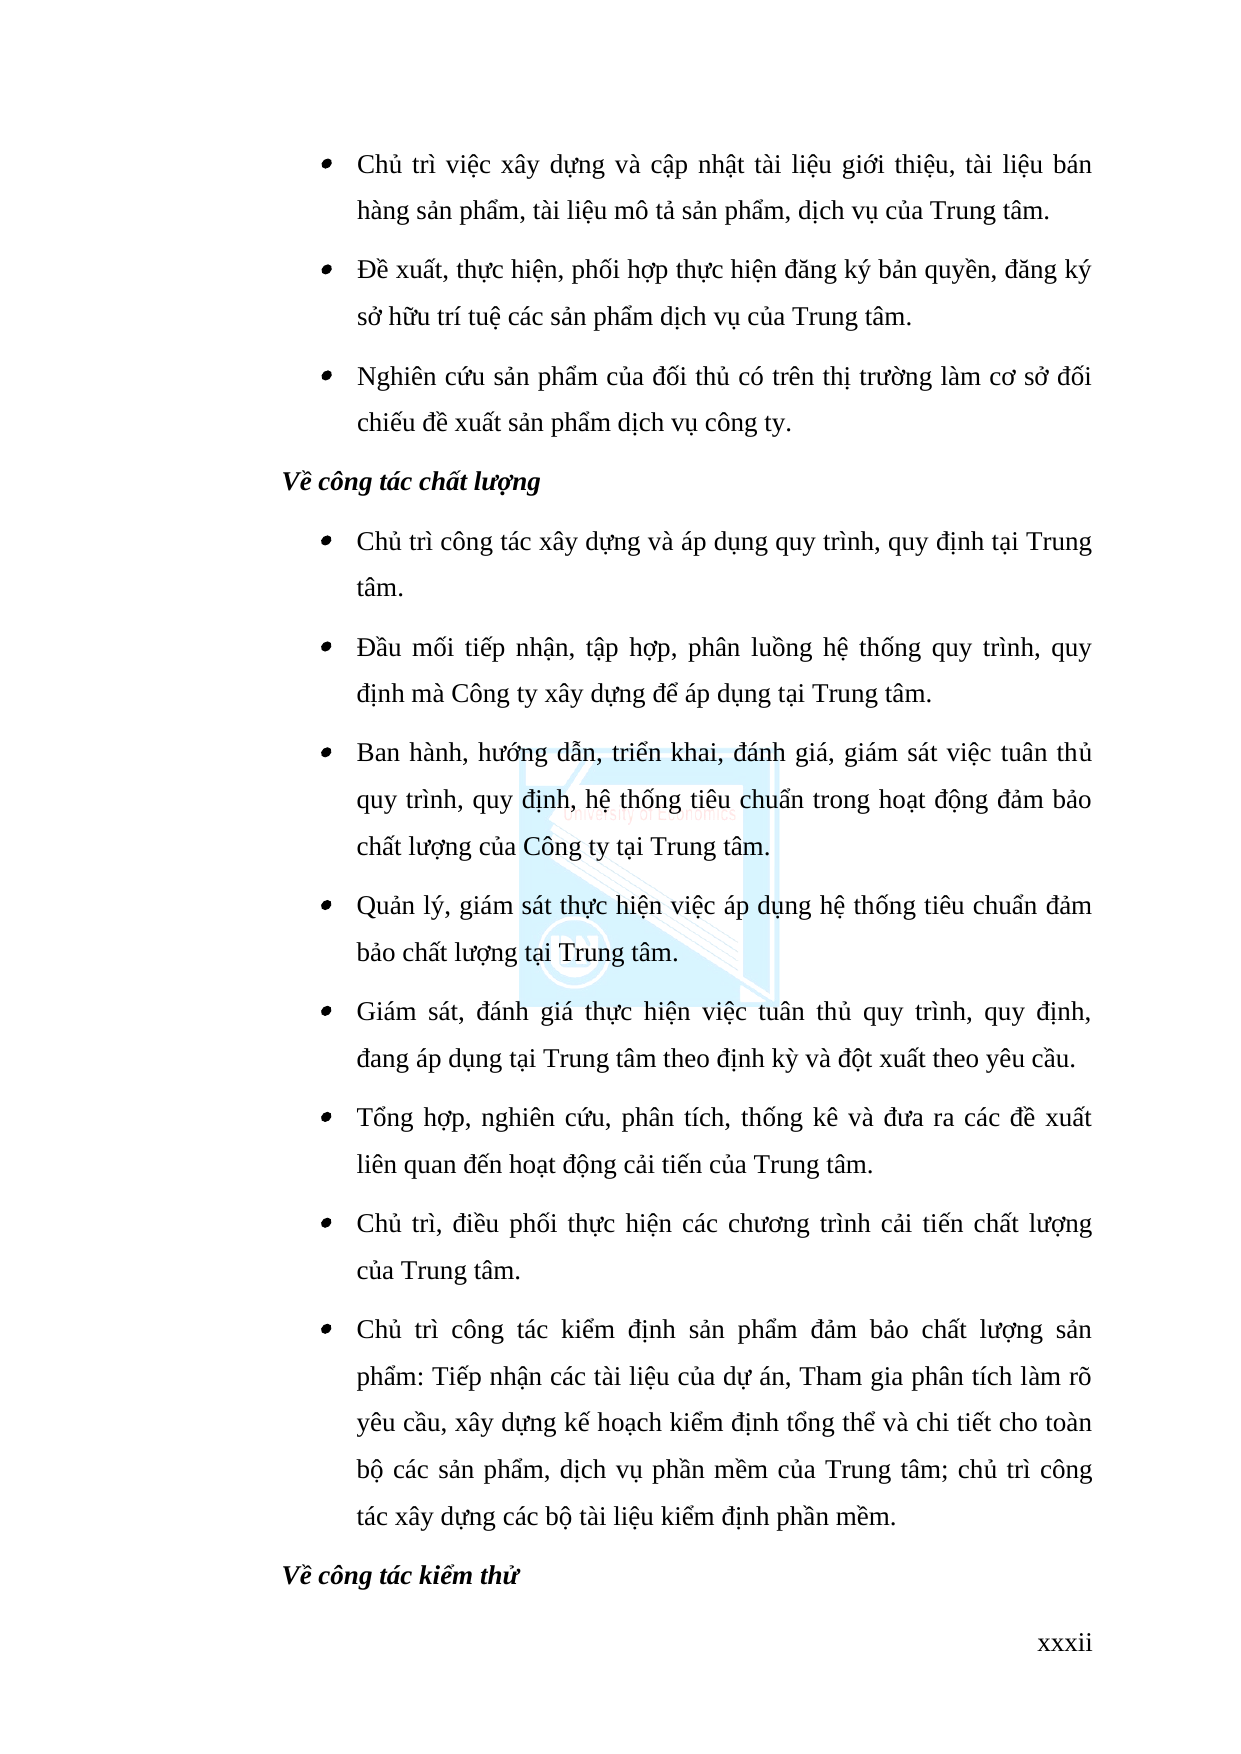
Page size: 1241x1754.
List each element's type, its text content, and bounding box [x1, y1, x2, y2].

list Về công tác kiểm thử [281, 1559, 1092, 1590]
list Đầu mối tiếp nhận, tập hợp, phân luồng hệ thống quy trình, quy định mà Công ty xây dựng để áp dụng tại Trung tâm. [319, 631, 1092, 708]
list Quản lý, giám sát thực hiện việc áp dụng hệ thống tiêu chuẩn đảm bảo chất lượng tại Trung tâm. [319, 889, 1092, 967]
list Chủ trì việc xây dựng và cập nhật tài liệu giới thiệu, tài liệu bán hàng sản phẩm, tài liệu mô tả sản phẩm, dịch vụ của Trung tâm. [319, 148, 1092, 226]
list Chủ trì, điều phối thực hiện các chương trình cải tiến chất lượng của Trung tâm. [319, 1207, 1092, 1285]
list Về công tác chất lượng [281, 466, 1092, 497]
list Giám sát, đánh giá thực hiện việc tuân thủ quy trình, quy định, đang áp dụng tại Trung tâm theo định kỳ và đột xuất theo yêu cầu. [319, 995, 1092, 1073]
list Ban hành, hướng dẫn, triển khai, đánh giá, giám sát việc tuân thủ quy trình, quy định, hệ thống tiêu chuẩn trong hoạt động đảm bảo chất lượng của Công ty tại Trung tâm. [319, 737, 1092, 861]
list Nghiên cứu sản phẩm của đối thủ có trên thị trường làm cơ sở đối chiếu đề xuất sản phẩm dịch vụ công ty. [319, 359, 1092, 437]
list Tổng hợp, nghiên cứu, phân tích, thống kê và đưa ra các đề xuất liên quan đến hoạt động cải tiến của Trung tâm. [319, 1101, 1092, 1179]
list Chủ trì công tác kiểm định sản phẩm đảm bảo chất lượng sản phẩm: Tiếp nhận các tài liệu của dự án, Tham gia phân tích làm rõ yêu cầu, xây dựng kế hoạch kiểm định tổng thể và chi tiết cho toàn bộ các sản phẩm, dịch vụ phần mềm của Trung tâm; chủ trì công tác xây dựng các bộ tài liệu kiểm định phần mềm. [319, 1313, 1092, 1531]
list Chủ trì công tác xây dựng và áp dụng quy trình, quy định tại Trung tâm. [319, 525, 1092, 603]
list Đề xuất, thực hiện, phối hợp thực hiện đăng ký bản quyền, đăng ký sở hữu trí tuệ các sản phẩm dịch vụ của Trung tâm. [319, 254, 1092, 332]
